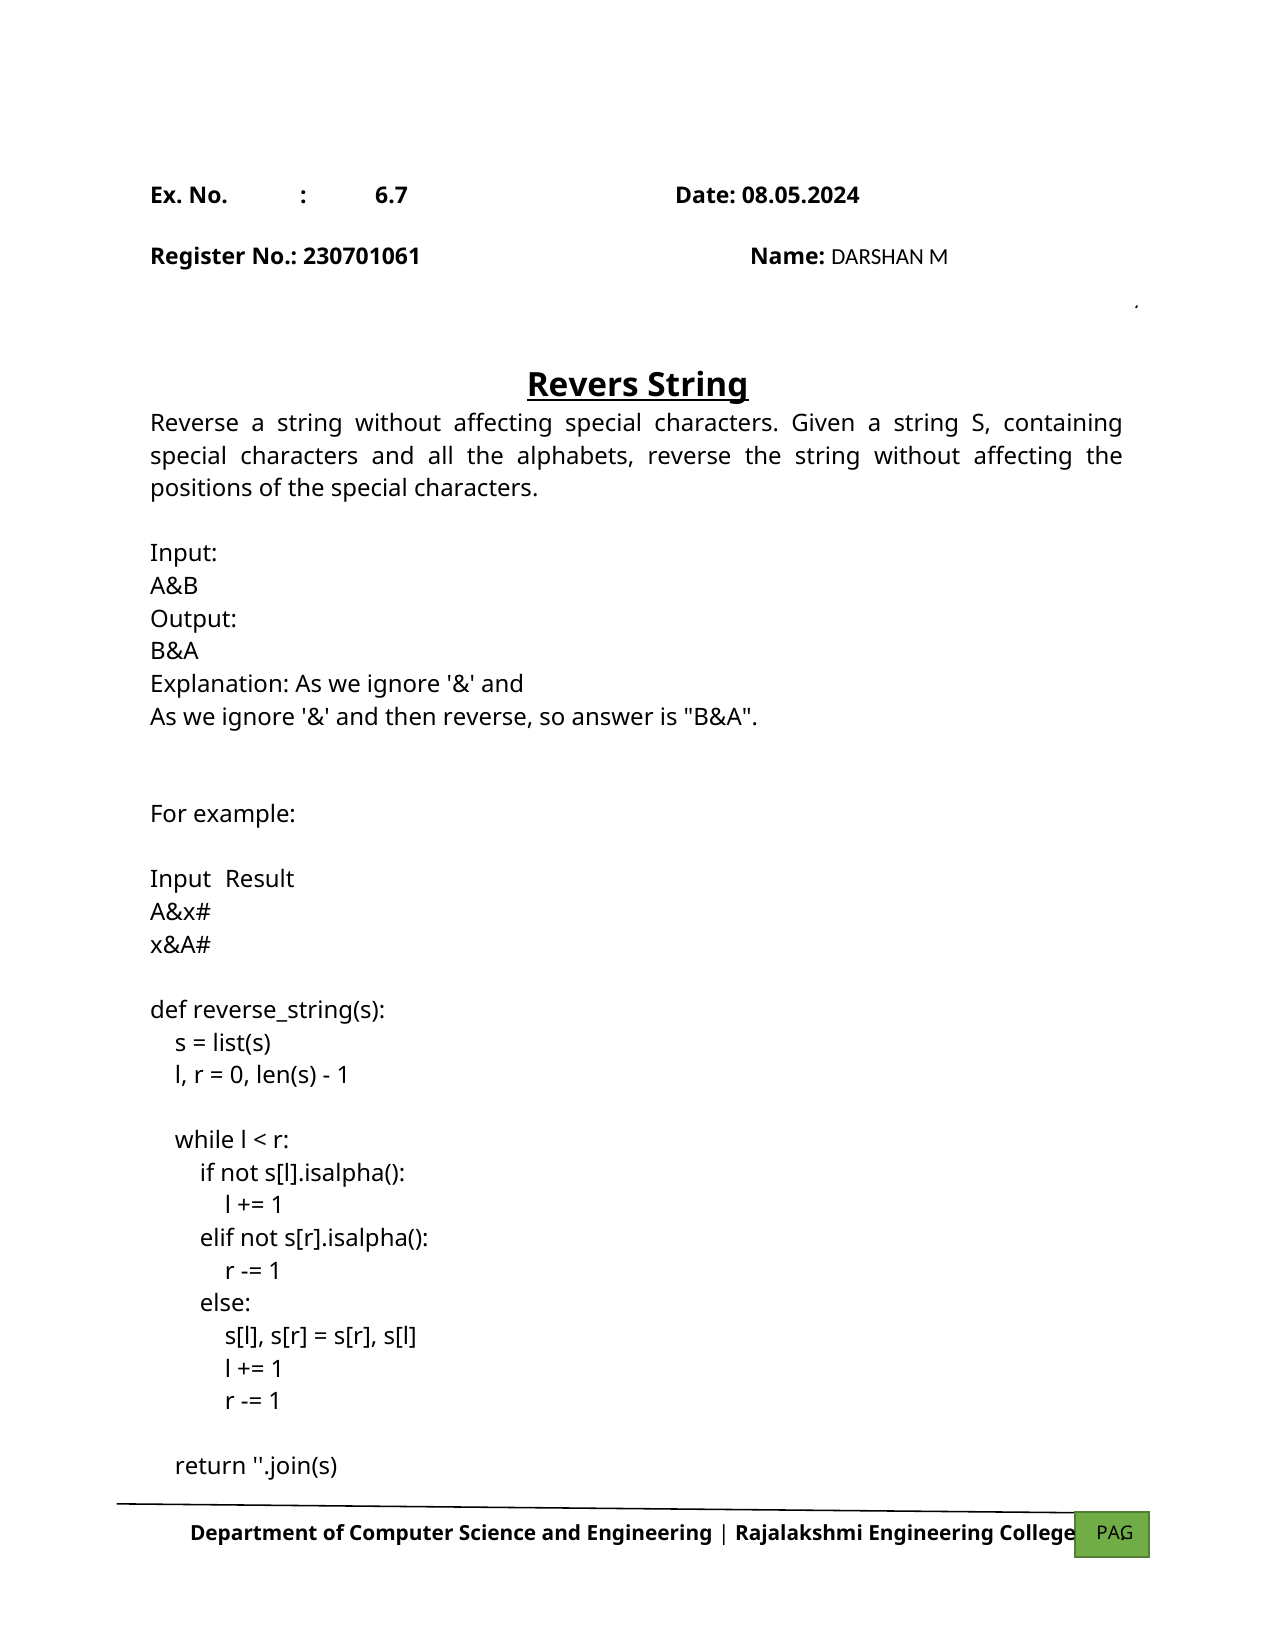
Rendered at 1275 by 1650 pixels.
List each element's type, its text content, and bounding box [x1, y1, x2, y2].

text r -= 1 [150, 1253, 1125, 1286]
text For example: [150, 797, 1125, 830]
text r -= 1 [150, 1384, 1125, 1417]
text Register No.: 230701061 Name: DARSHAN M [150, 239, 1125, 271]
text s = list(s) [150, 1025, 1125, 1058]
text if not s[l].isalpha(): [150, 1156, 1125, 1188]
text else: [150, 1286, 1125, 1319]
text elif not s[r].isalpha(): [150, 1221, 1125, 1253]
text l += 1 [150, 1188, 1125, 1221]
text B&A [150, 634, 1125, 667]
text s[l], s[r] = s[r], s[l] [150, 1319, 1125, 1351]
text Ex. No. : 6.7 Date: 08.05.2024 [150, 179, 1125, 210]
text A&x# [150, 895, 1125, 927]
text l += 1 [150, 1351, 1125, 1384]
text Reverse a string without affecting special characters. Given a string S, containing special characters and all the alphabets, reverse the string without affecting the positions of the special characters. [150, 406, 1125, 504]
text A&B [150, 569, 1125, 601]
text Input: [150, 536, 1125, 569]
text Output: [150, 601, 1125, 634]
text return ''.join(s) [150, 1449, 1125, 1482]
text while l < r: [150, 1123, 1125, 1156]
text x&A# [150, 927, 1125, 960]
text Revers String [150, 360, 1125, 406]
text Explanation: As we ignore '&' and [150, 667, 1125, 699]
text As we ignore '&' and then reverse, so answer is "B&A". [150, 699, 1125, 732]
text def reverse_string(s): [150, 993, 1125, 1025]
text l, r = 0, len(s) - 1 [150, 1058, 1125, 1091]
text Input Result [150, 862, 1125, 895]
